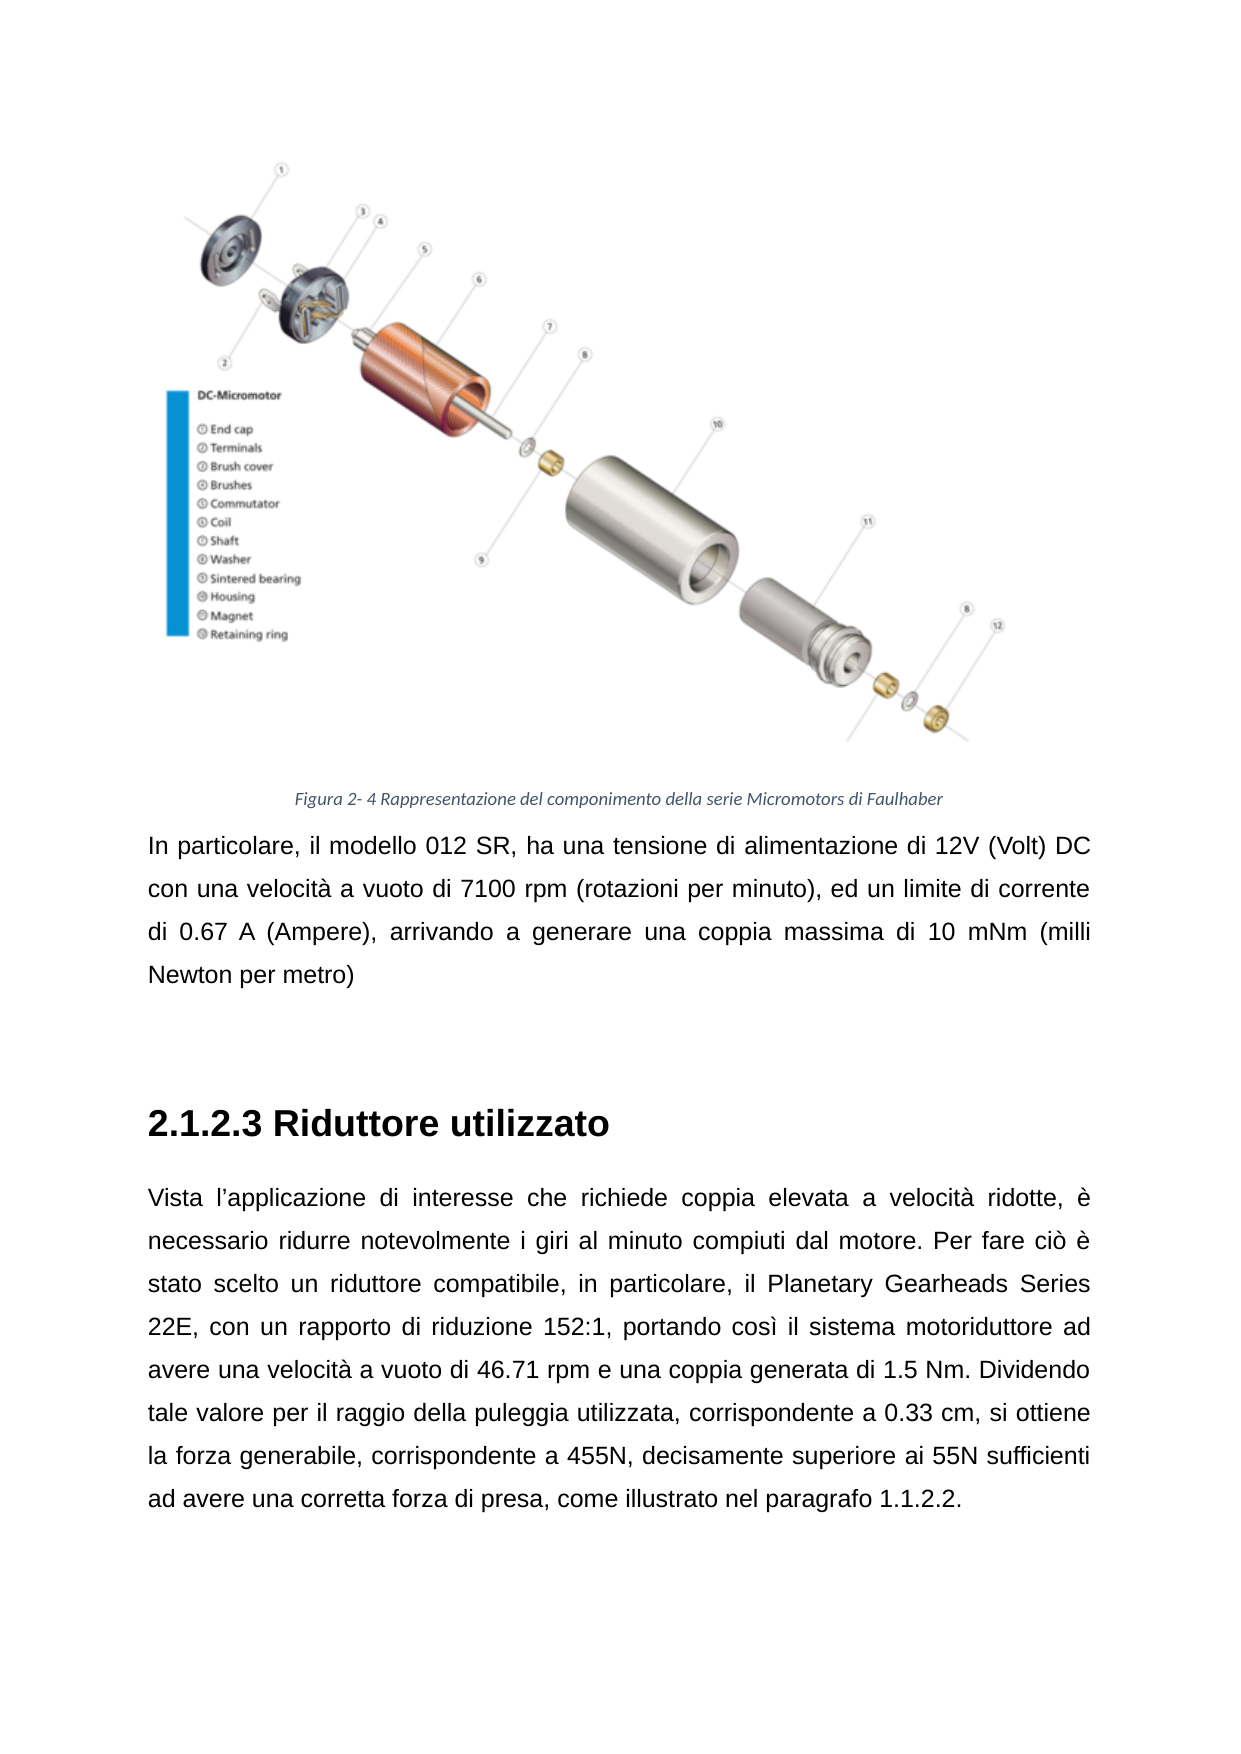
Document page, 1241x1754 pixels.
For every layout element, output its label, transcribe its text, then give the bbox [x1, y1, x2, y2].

picture [147, 147, 1028, 757]
text 2.1.2.3 Riduttore utilizzato [148, 1101, 1092, 1144]
text In particolare, il modello 012 SR, ha una tensione di alimentazione di 12V (Volt) DC con una velocità a vuoto di 7100 rpm (rotazioni per minuto), ed un limite di corrente di 0.67 A (Ampere), arrivando a generare una coppia massima di 10 mNm (milli Newton per metro) [148, 831, 1092, 989]
text Figura 2- 4 Rappresentazione del componimento della serie Micromotors di Faulhaber [148, 787, 1092, 810]
text Vista l’applicazione di interesse che richiede coppia elevata a velocità ridotte, è necessario ridurre notevolmente i giri al minuto compiuti dal motore. Per fare ciò è stato scelto un riduttore compatibile, in particolare, il Planetary Gearheads Series 22E, con un rapporto di riduzione 152:1, portando così il sistema motoriduttore ad avere una velocità a vuoto di 46.71 rpm e una coppia generata di 1.5 Nm. Dividendo tale valore per il raggio della puleggia utilizzata, corrispondente a 0.33 cm, si ottiene la forza generabile, corrispondente a 455N, decisamente superiore ai 55N sufficienti ad avere una corretta forza di presa, come illustrato nel paragrafo 1.1.2.2. [148, 1183, 1092, 1513]
